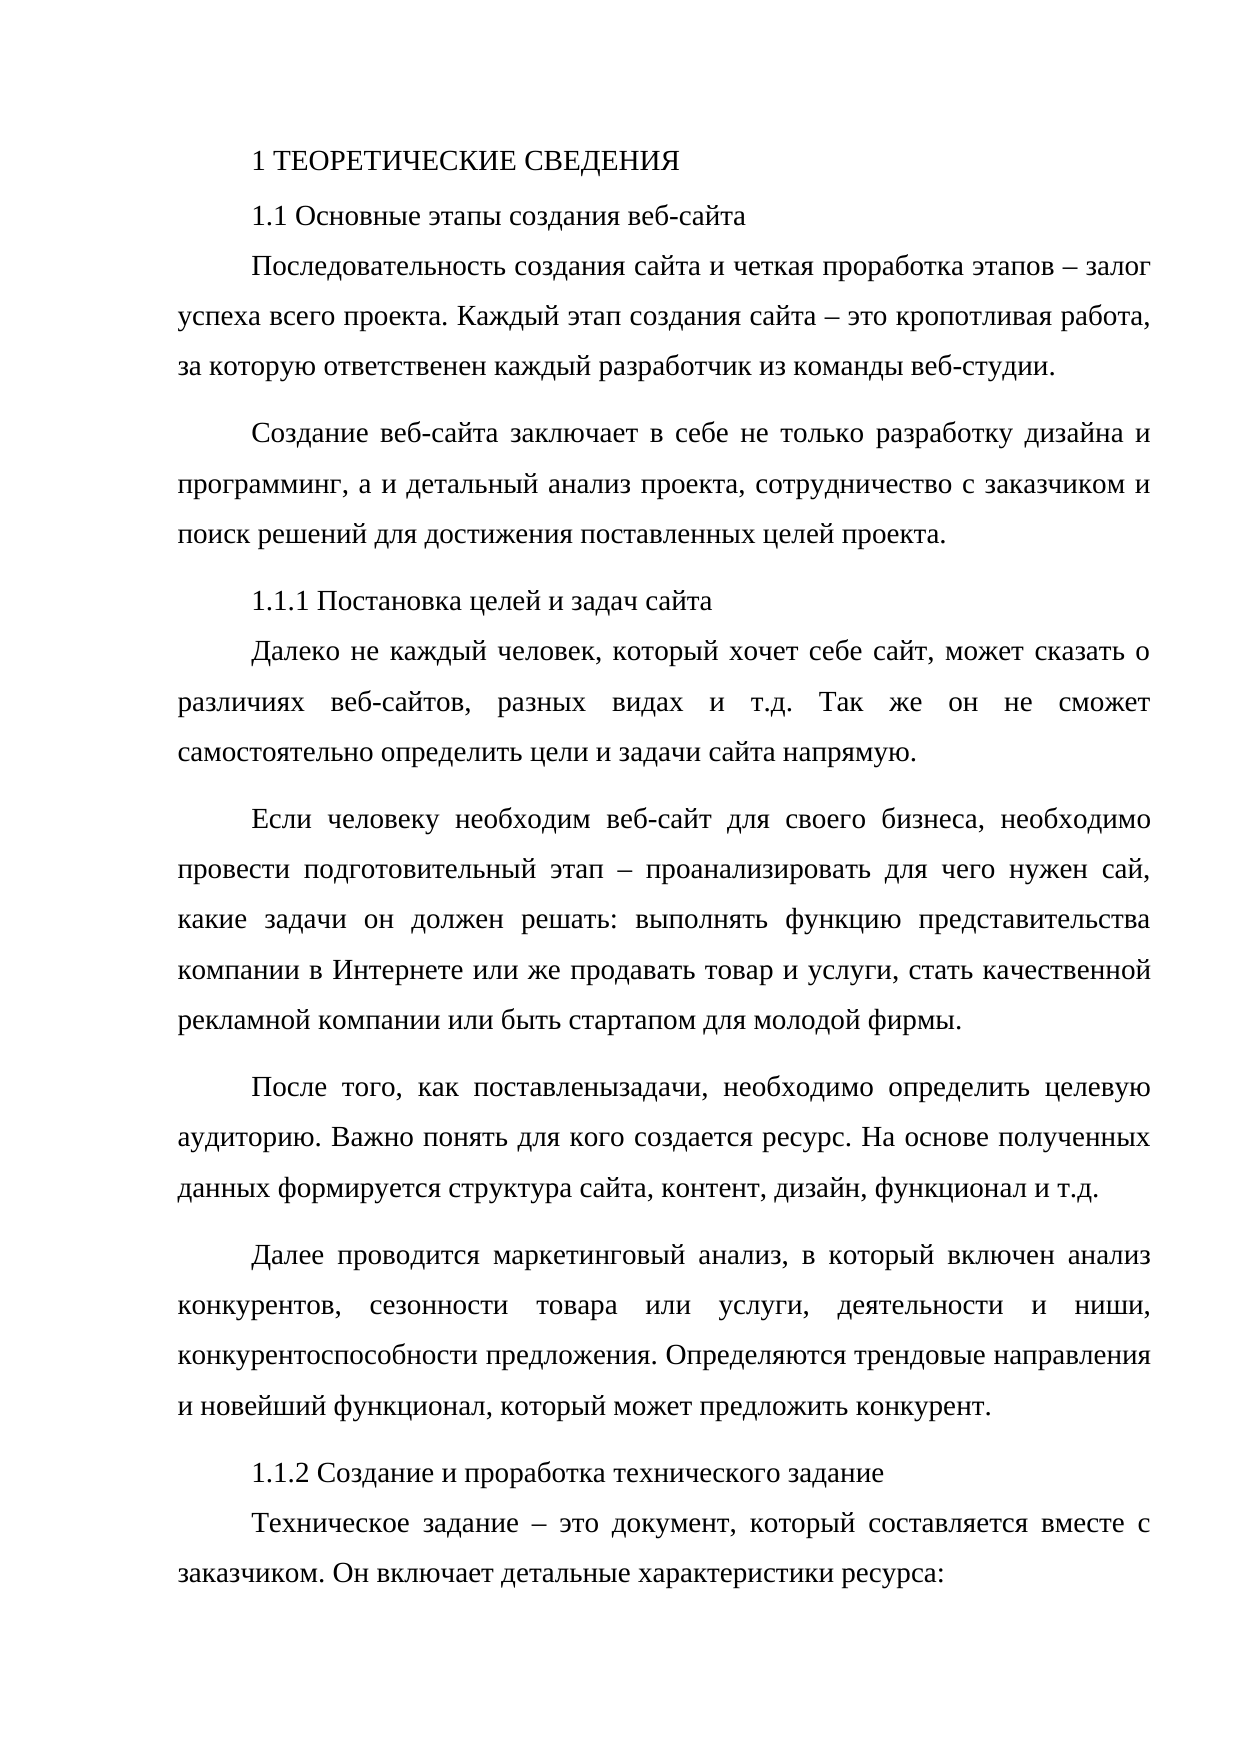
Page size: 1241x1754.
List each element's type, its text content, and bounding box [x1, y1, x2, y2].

text После того, как поставленызадачи, необходимо определить целевую аудиторию. Важно понять для кого создается ресурс. На основе полученных данных формируется структура сайта, контент, дизайн, функционал и т.д. [177, 1069, 1152, 1203]
subtitle 1 ТЕОРЕТИЧЕСКИЕ СВЕДЕНИЯ [177, 143, 1152, 177]
subtitle 1.1 Основные этапы создания веб-сайта [177, 198, 1152, 231]
text Если человеку необходим веб-сайт для своего бизнеса, необходимо провести подготовительный этап – проанализировать для чего нужен сай, какие задачи он должен решать: выполнять функцию представительства компании в Интернете или же продавать товар и услуги, стать качественной рекламной компании или быть стартапом для молодой фирмы. [177, 801, 1152, 1036]
text Последовательность создания сайта и четкая проработка этапов – залог успеха всего проекта. Каждый этап создания сайта – это кропотливая работа, за которую ответственен каждый разработчик из команды веб-студии. [177, 248, 1152, 382]
text Техническое задание – это документ, который составляется вместе с заказчиком. Он включает детальные характеристики ресурса: [177, 1505, 1152, 1589]
subtitle 1.1.2 Создание и проработка технического задание [177, 1455, 1152, 1488]
subtitle 1.1.1 Постановка целей и задач сайта [177, 583, 1152, 617]
text Далее проводится маркетинговый анализ, в который включен анализ конкурентов, сезонности товара или услуги, деятельности и ниши, конкурентоспособности предложения. Определяются трендовые направления и новейший функционал, который может предложить конкурент. [177, 1237, 1152, 1421]
text Создание веб-сайта заключает в себе не только разработку дизайна и программинг, а и детальный анализ проекта, сотрудничество с заказчиком и поиск решений для достижения поставленных целей проекта. [177, 416, 1152, 550]
text Далеко не каждый человек, который хочет себе сайт, может сказать о различиях веб-сайтов, разных видах и т.д. Так же он не сможет самостоятельно определить цели и задачи сайта напрямую. [177, 633, 1152, 768]
